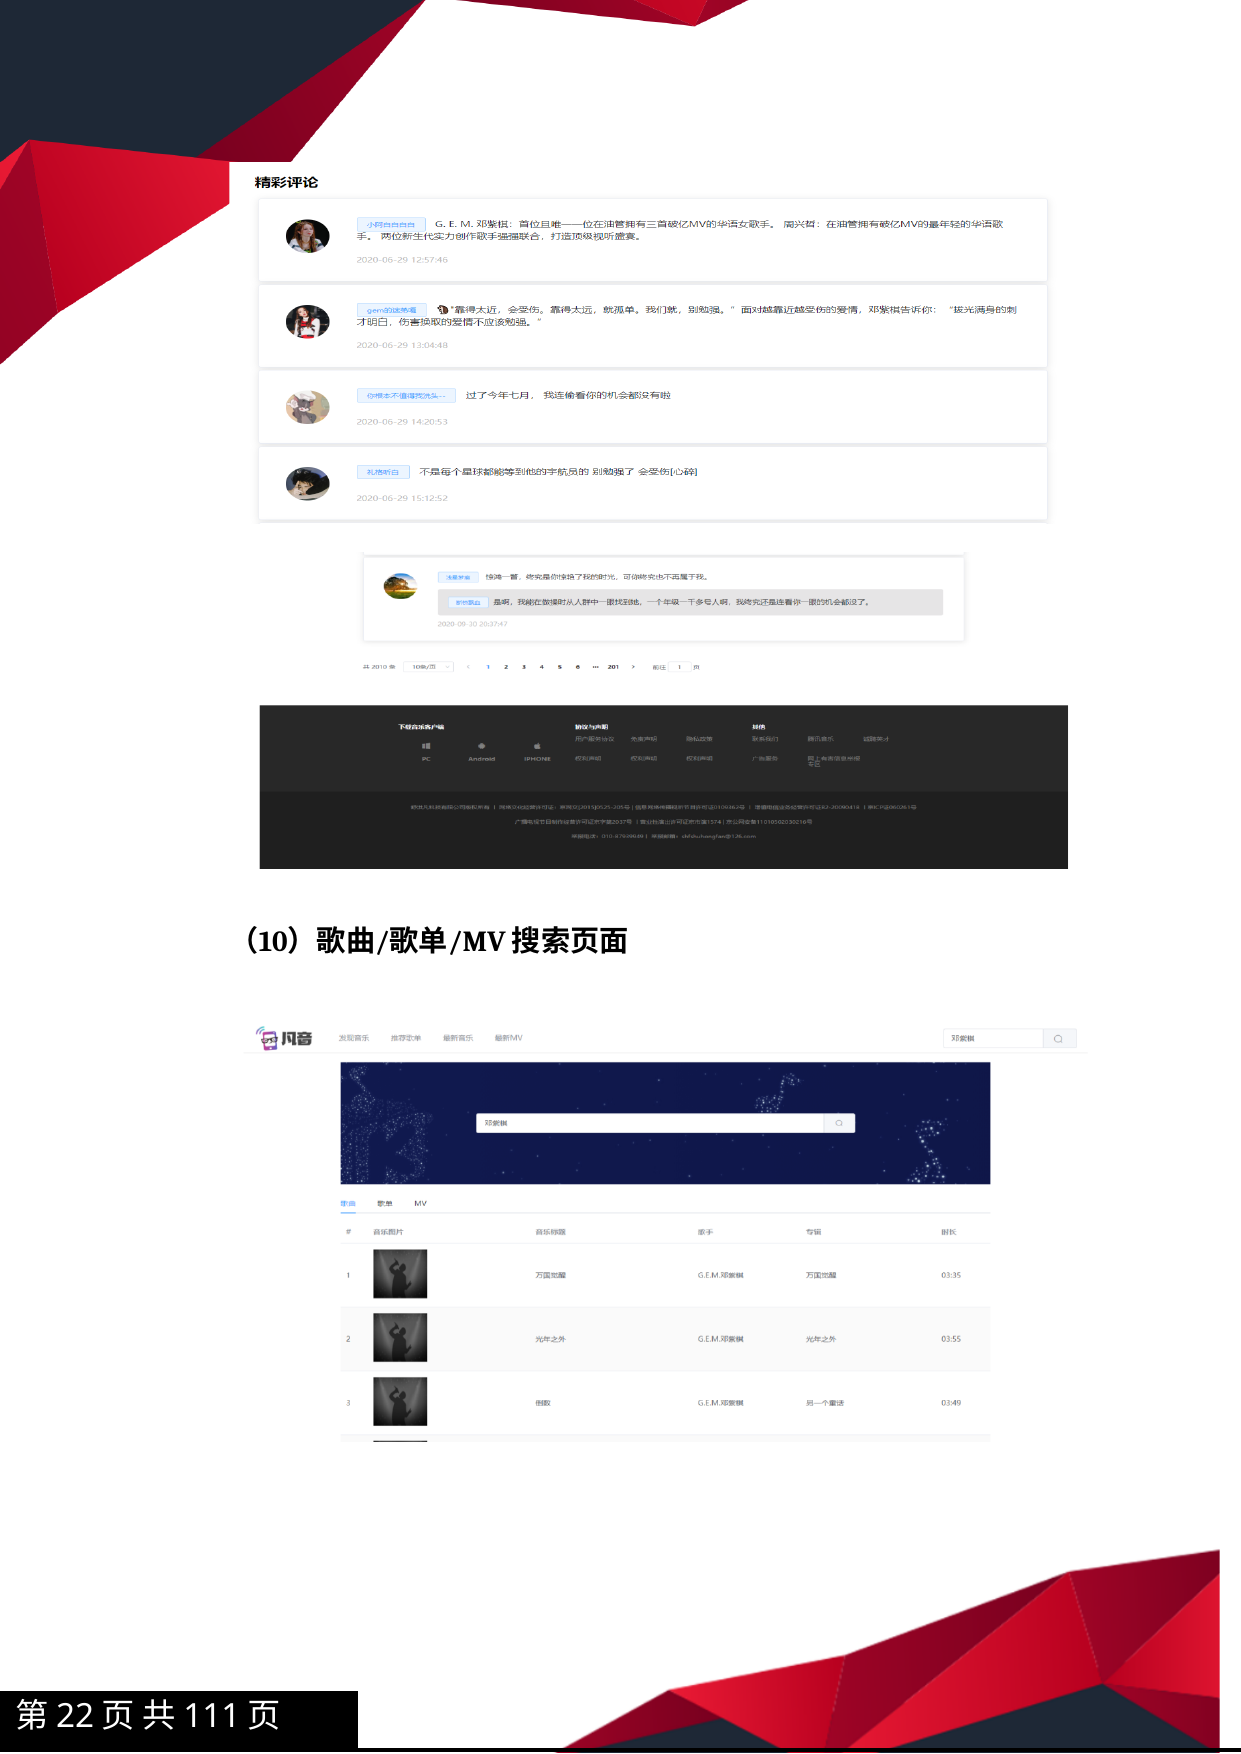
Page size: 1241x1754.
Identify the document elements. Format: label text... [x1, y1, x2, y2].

picture [0, 1488, 1241, 1753]
picture [229, 1025, 1094, 1442]
picture [0, 0, 1094, 524]
picture [229, 552, 1095, 869]
subtitle 歌曲/歌单/MV搜索页面 [187, 906, 1053, 971]
